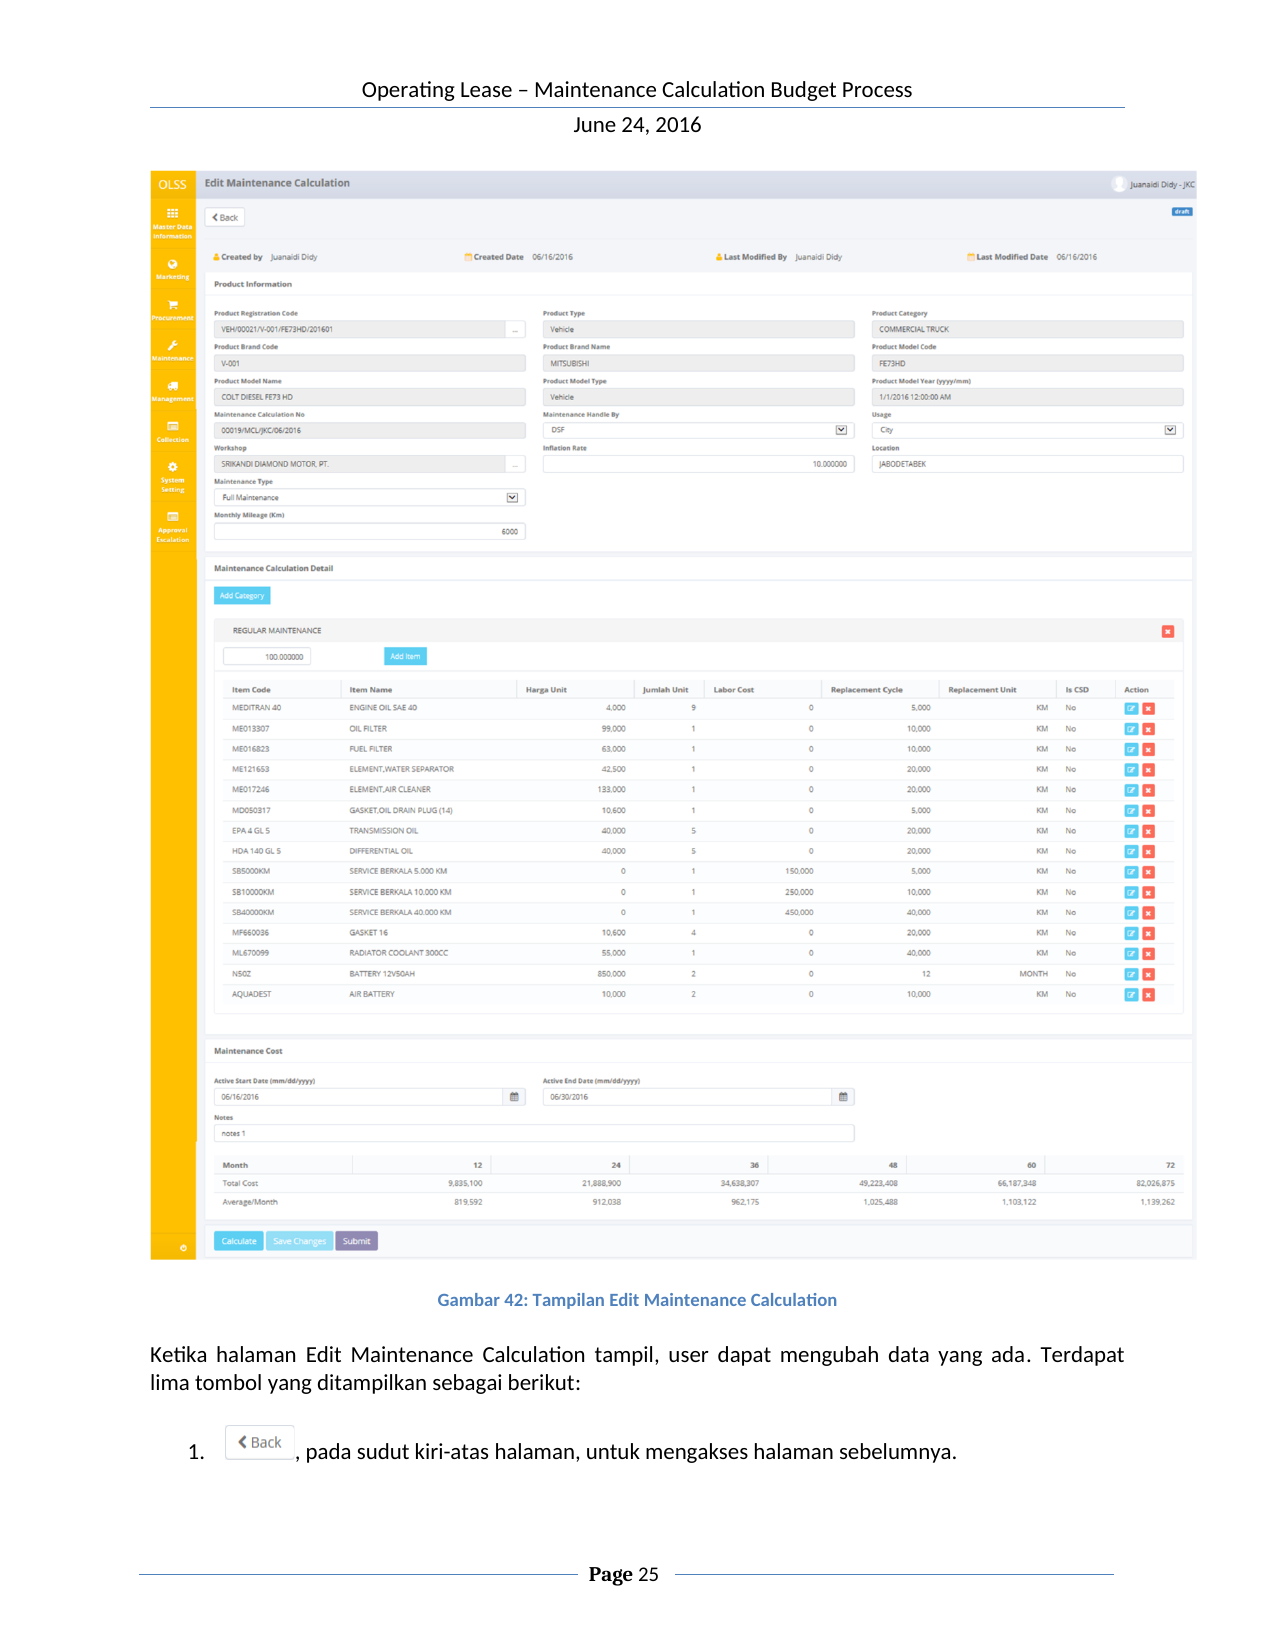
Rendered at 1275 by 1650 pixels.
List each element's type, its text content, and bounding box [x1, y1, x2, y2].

list , pada sudut kiri-atas halaman, untuk mengakses halaman sebelumnya. [187, 1426, 1125, 1465]
picture [225, 1425, 295, 1460]
picture [150, 170, 1197, 1260]
text Ketika halaman Edit Maintenance Calculation tampil, user dapat mengubah data yang ada. Terdapat lima tombol yang ditampilkan sebagai berikut: [150, 1340, 1125, 1396]
